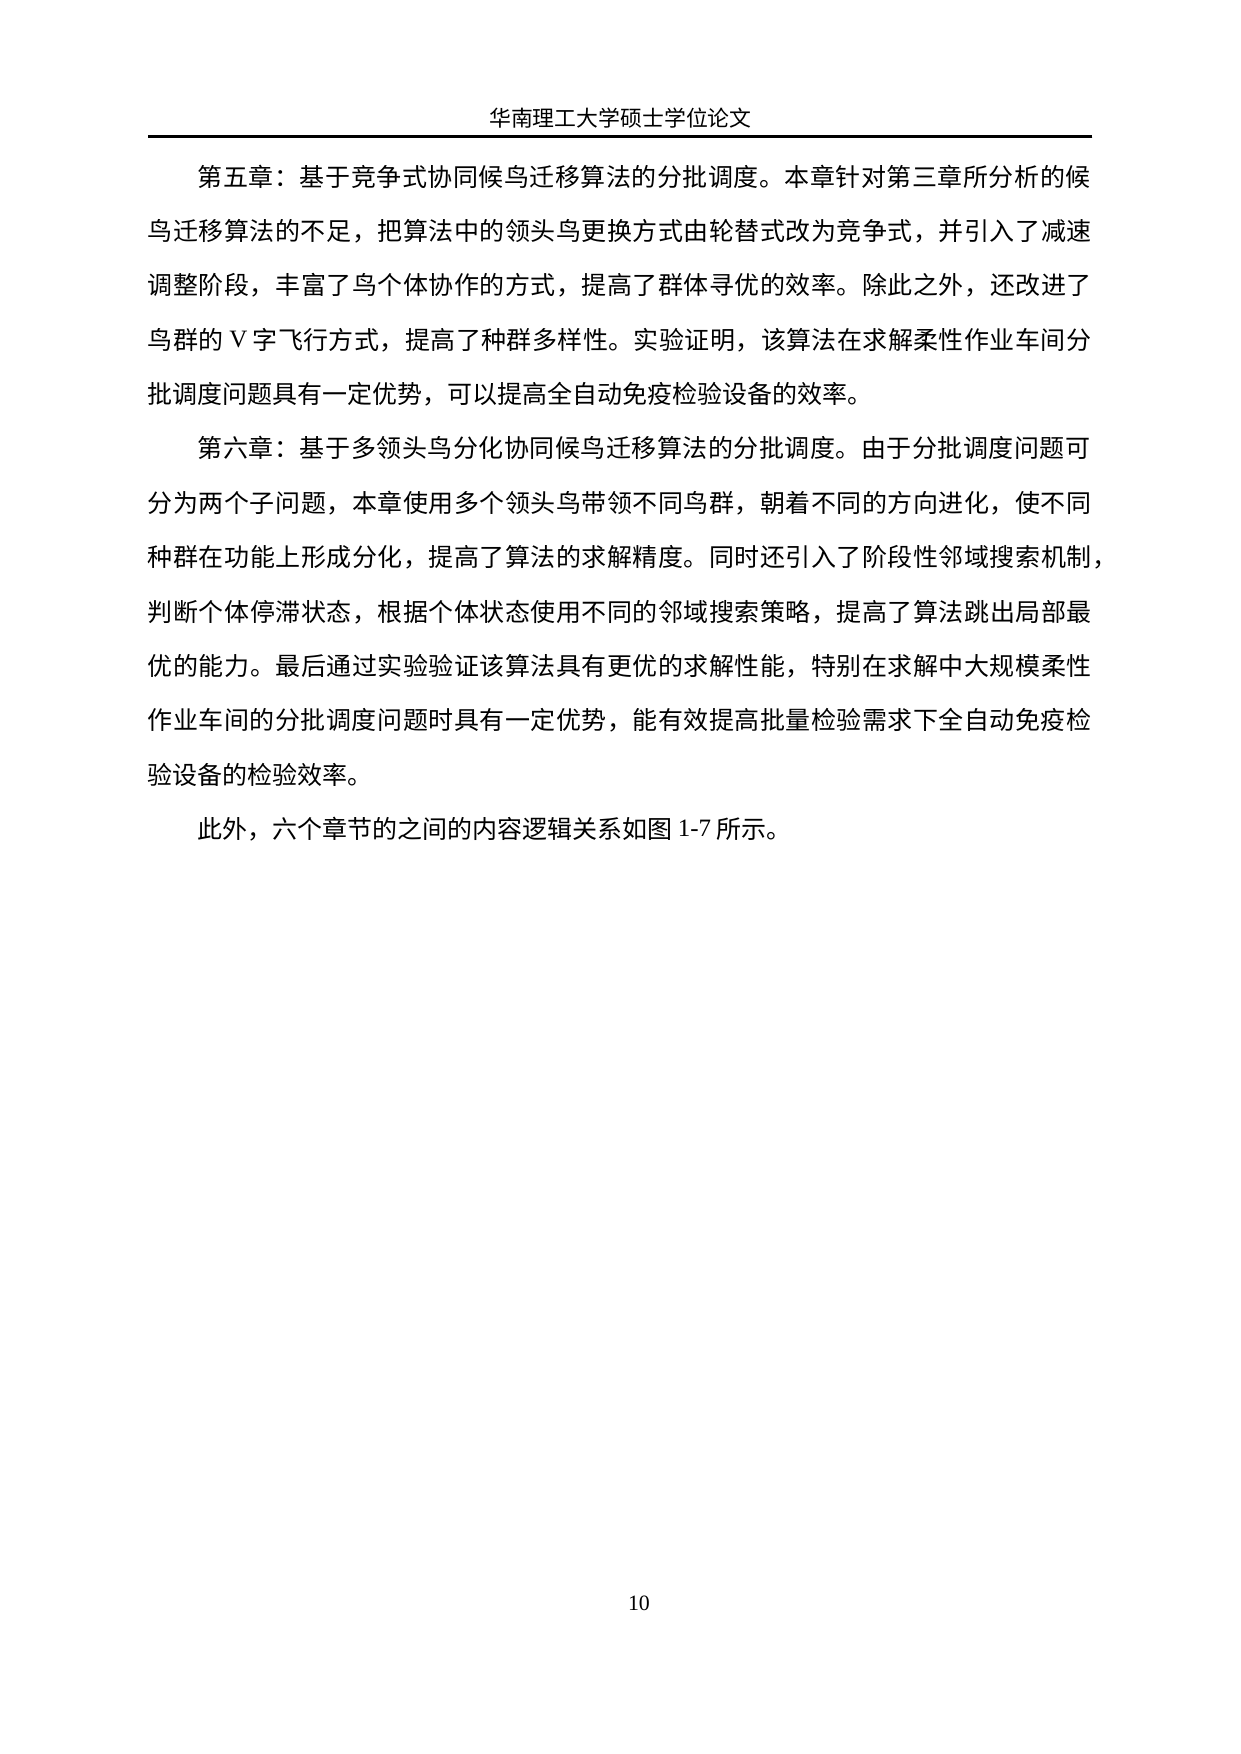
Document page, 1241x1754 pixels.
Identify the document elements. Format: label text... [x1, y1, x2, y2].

text 此外，六个章节的之间的内容逻辑关系如图1-7所示。 [148, 809, 1092, 846]
text 第五章：基于竞争式协同候鸟迁移算法的分批调度。本章针对第三章所分析的候鸟迁移算法的不足，把算法中的领头鸟更换方式由轮替式改为竞争式，并引入了减速调整阶段，丰富了鸟个体协作的方式，提高了群体寻优的效率。除此之外，还改进了鸟群的V字飞行方式，提高了种群多样性。实验证明，该算法在求解柔性作业车间分批调度问题具有一定优势，可以提高全自动免疫检验设备的效率。 [148, 157, 1092, 411]
text 第六章：基于多领头鸟分化协同候鸟迁移算法的分批调度。由于分批调度问题可分为两个子问题，本章使用多个领头鸟带领不同鸟群，朝着不同的方向进化，使不同种群在功能上形成分化，提高了算法的求解精度。同时还引入了阶段性邻域搜索机制，判断个体停滞状态，根据个体状态使用不同的邻域搜索策略，提高了算法跳出局部最优的能力。最后通过实验验证该算法具有更优的求解性能，特别在求解中大规模柔性作业车间的分批调度问题时具有一定优势，能有效提高批量检验需求下全自动免疫检验设备的检验效率。 [148, 429, 1092, 791]
